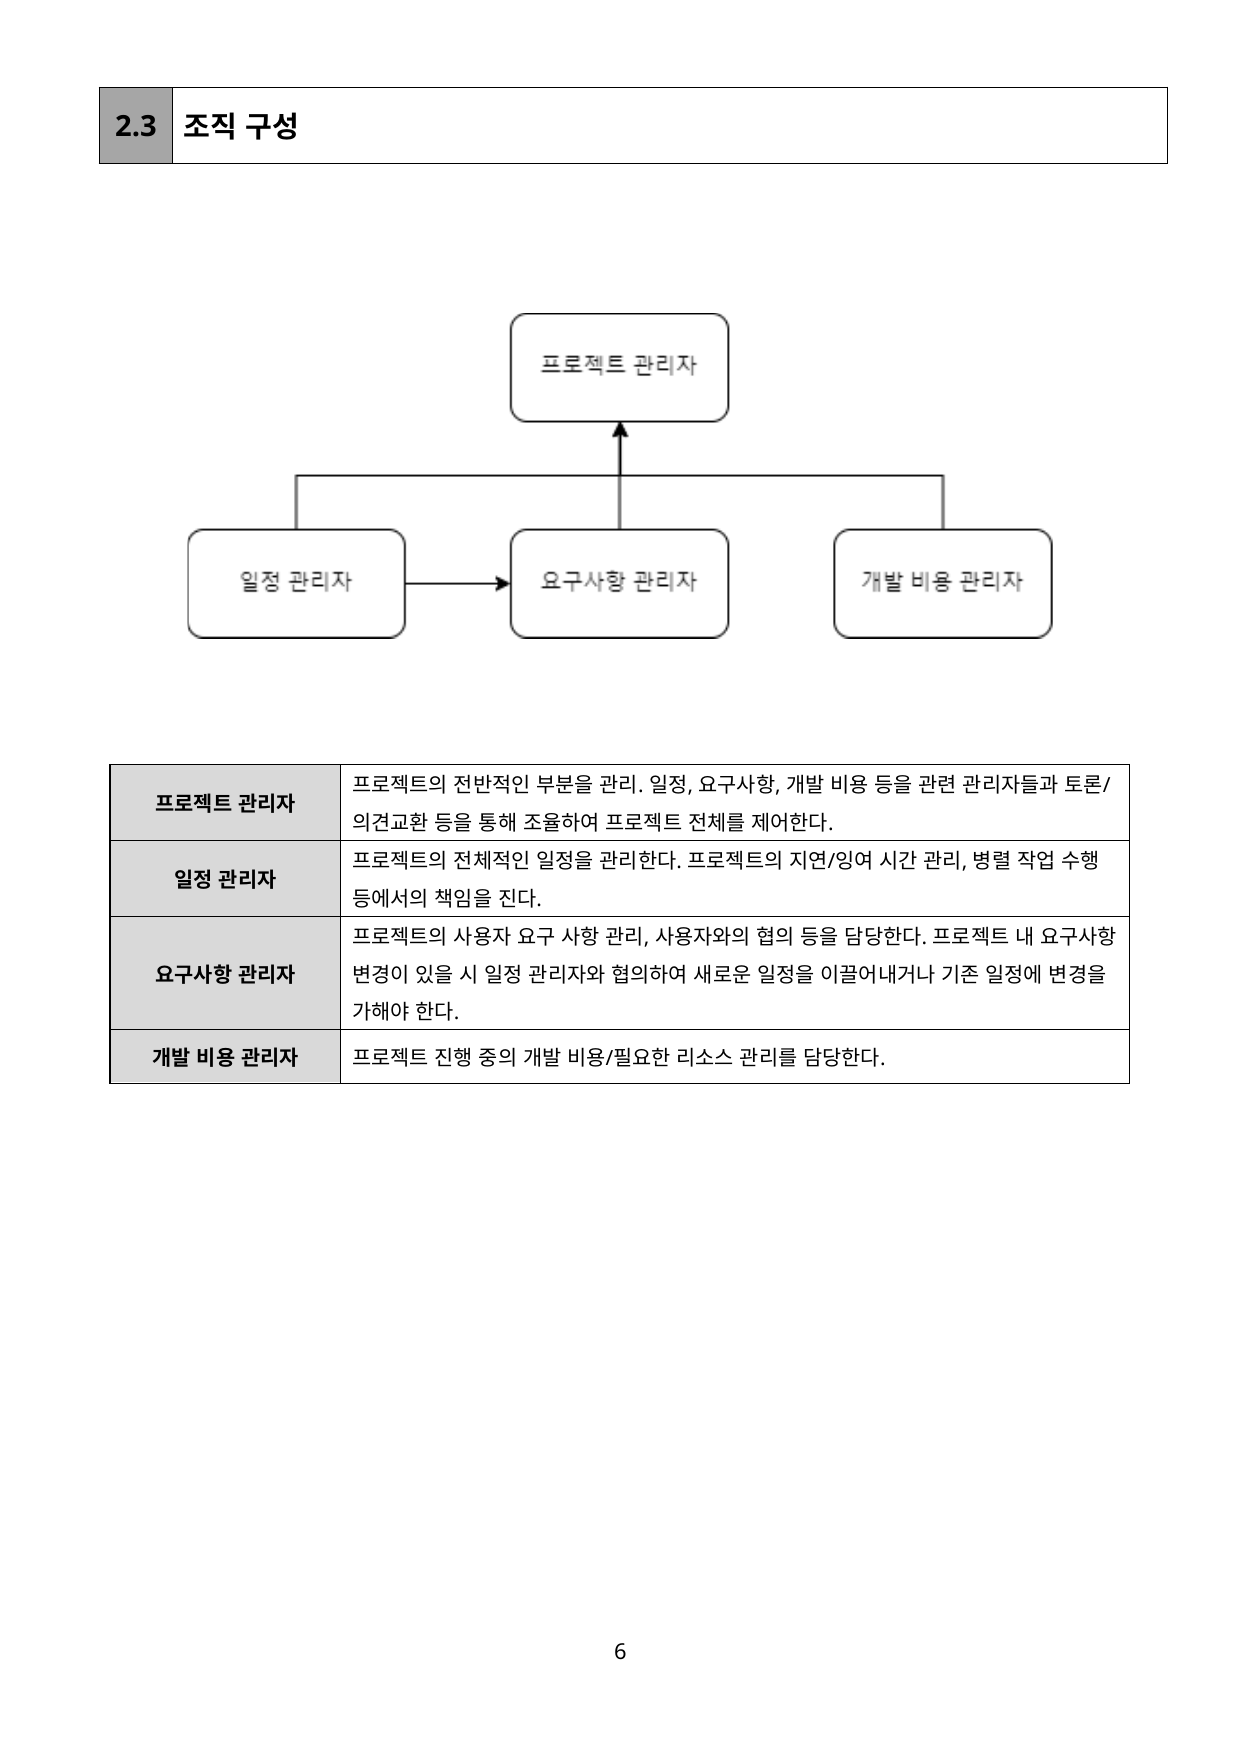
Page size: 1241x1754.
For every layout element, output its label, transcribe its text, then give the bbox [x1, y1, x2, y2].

table_cell 프로젝트의 사용자 요구 사항 관리, 사용자와의 협의 등을 담당한다. 프로젝트 내 요구사항 변경이 있을 시 일정 관리자와 협의하여 새로운 일정을 이끌어내거나 기존 일정에 변경을 가해야 한다. [341, 917, 1129, 1029]
picture [187, 313, 1053, 639]
table_header 조직 구성 [173, 88, 1167, 163]
table_header 프로젝트 관리자 [111, 765, 340, 840]
table_cell 프로젝트의 전체적인 일정을 관리한다. 프로젝트의 지연/잉여 시간 관리, 병렬 작업 수행 등에서의 책임을 진다. [341, 841, 1129, 916]
table_cell 프로젝트 진행 중의 개발 비용/필요한 리소스 관리를 담당한다. [341, 1030, 1129, 1082]
table_cell 개발 비용 관리자 [111, 1030, 340, 1082]
table_header 2.3 [100, 88, 172, 163]
table_cell 요구사항 관리자 [111, 917, 340, 1029]
table_header 프로젝트의 전반적인 부분을 관리. 일정, 요구사항, 개발 비용 등을 관련 관리자들과 토론/의견교환 등을 통해 조율하여 프로젝트 전체를 제어한다. [341, 765, 1129, 840]
table_cell 일정 관리자 [111, 841, 340, 916]
